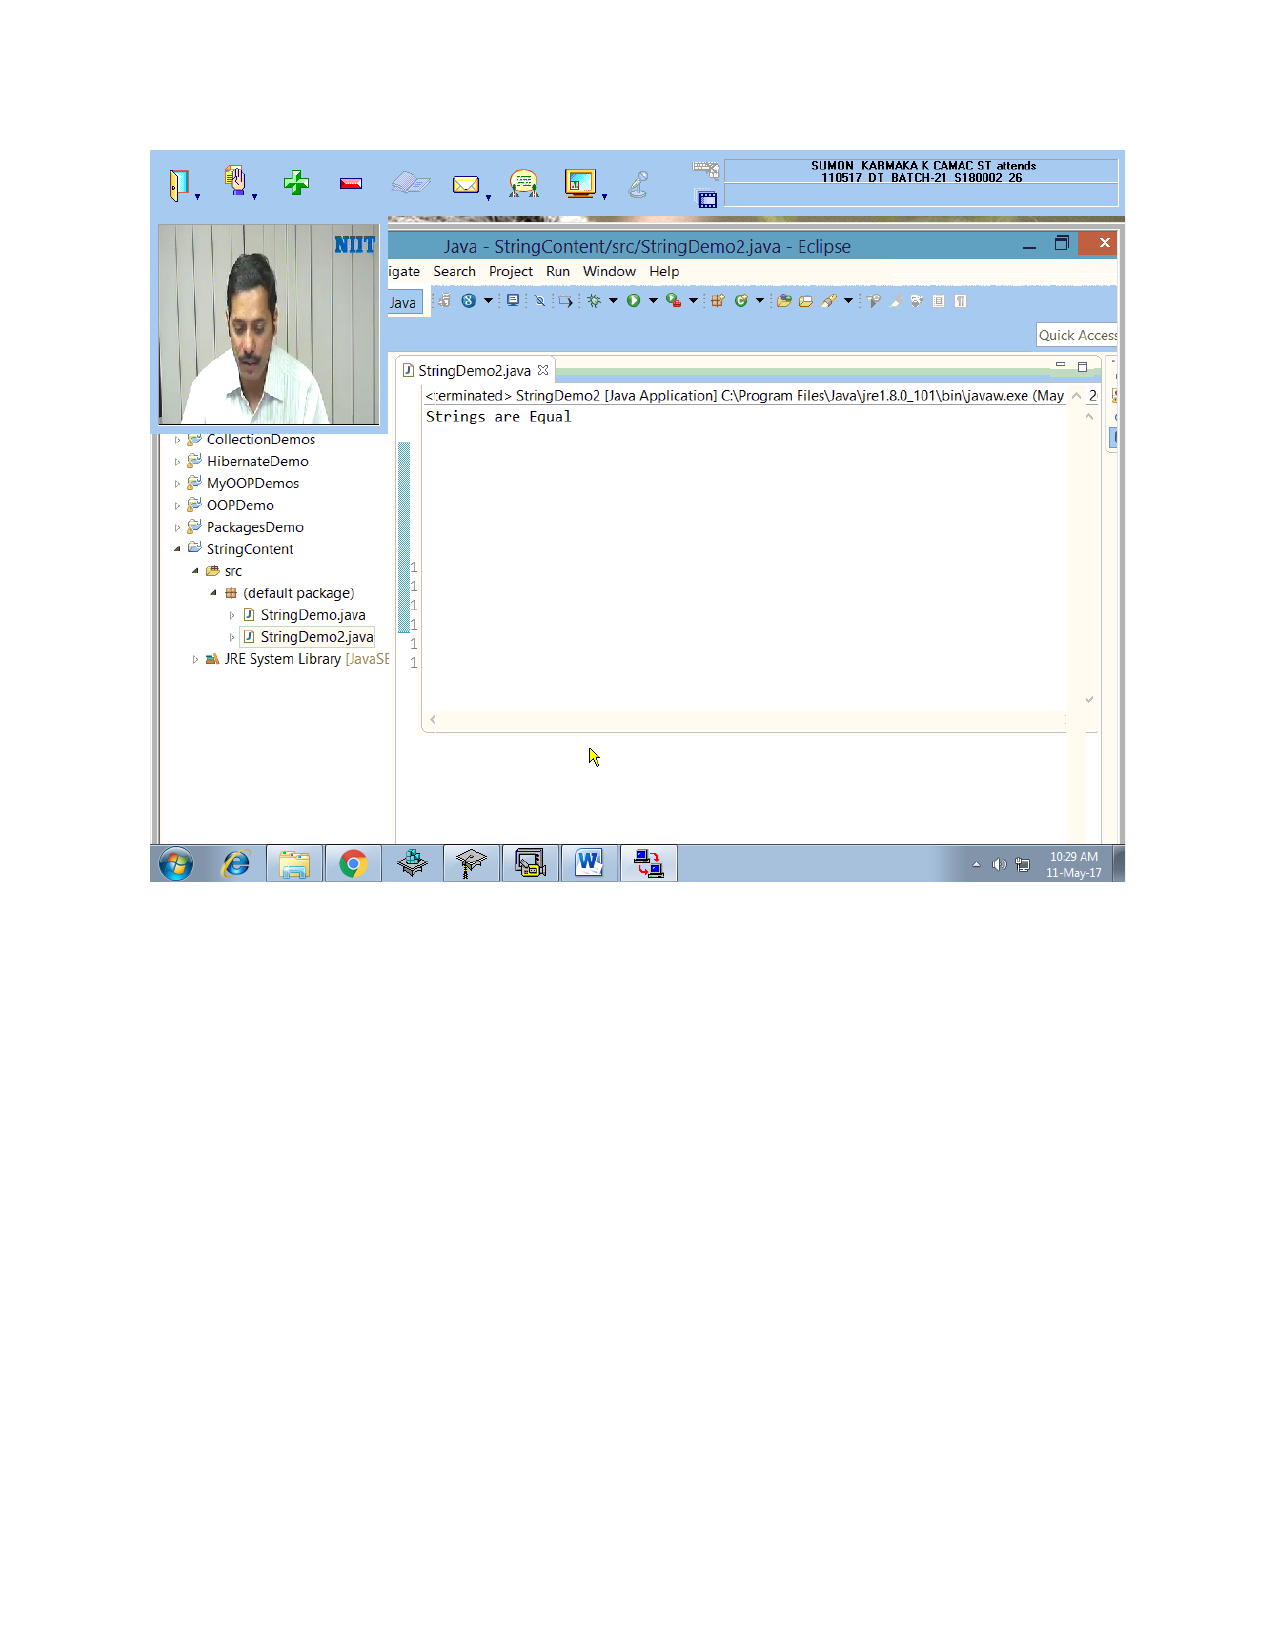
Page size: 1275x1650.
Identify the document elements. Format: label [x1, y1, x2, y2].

picture [150, 150, 1125, 882]
